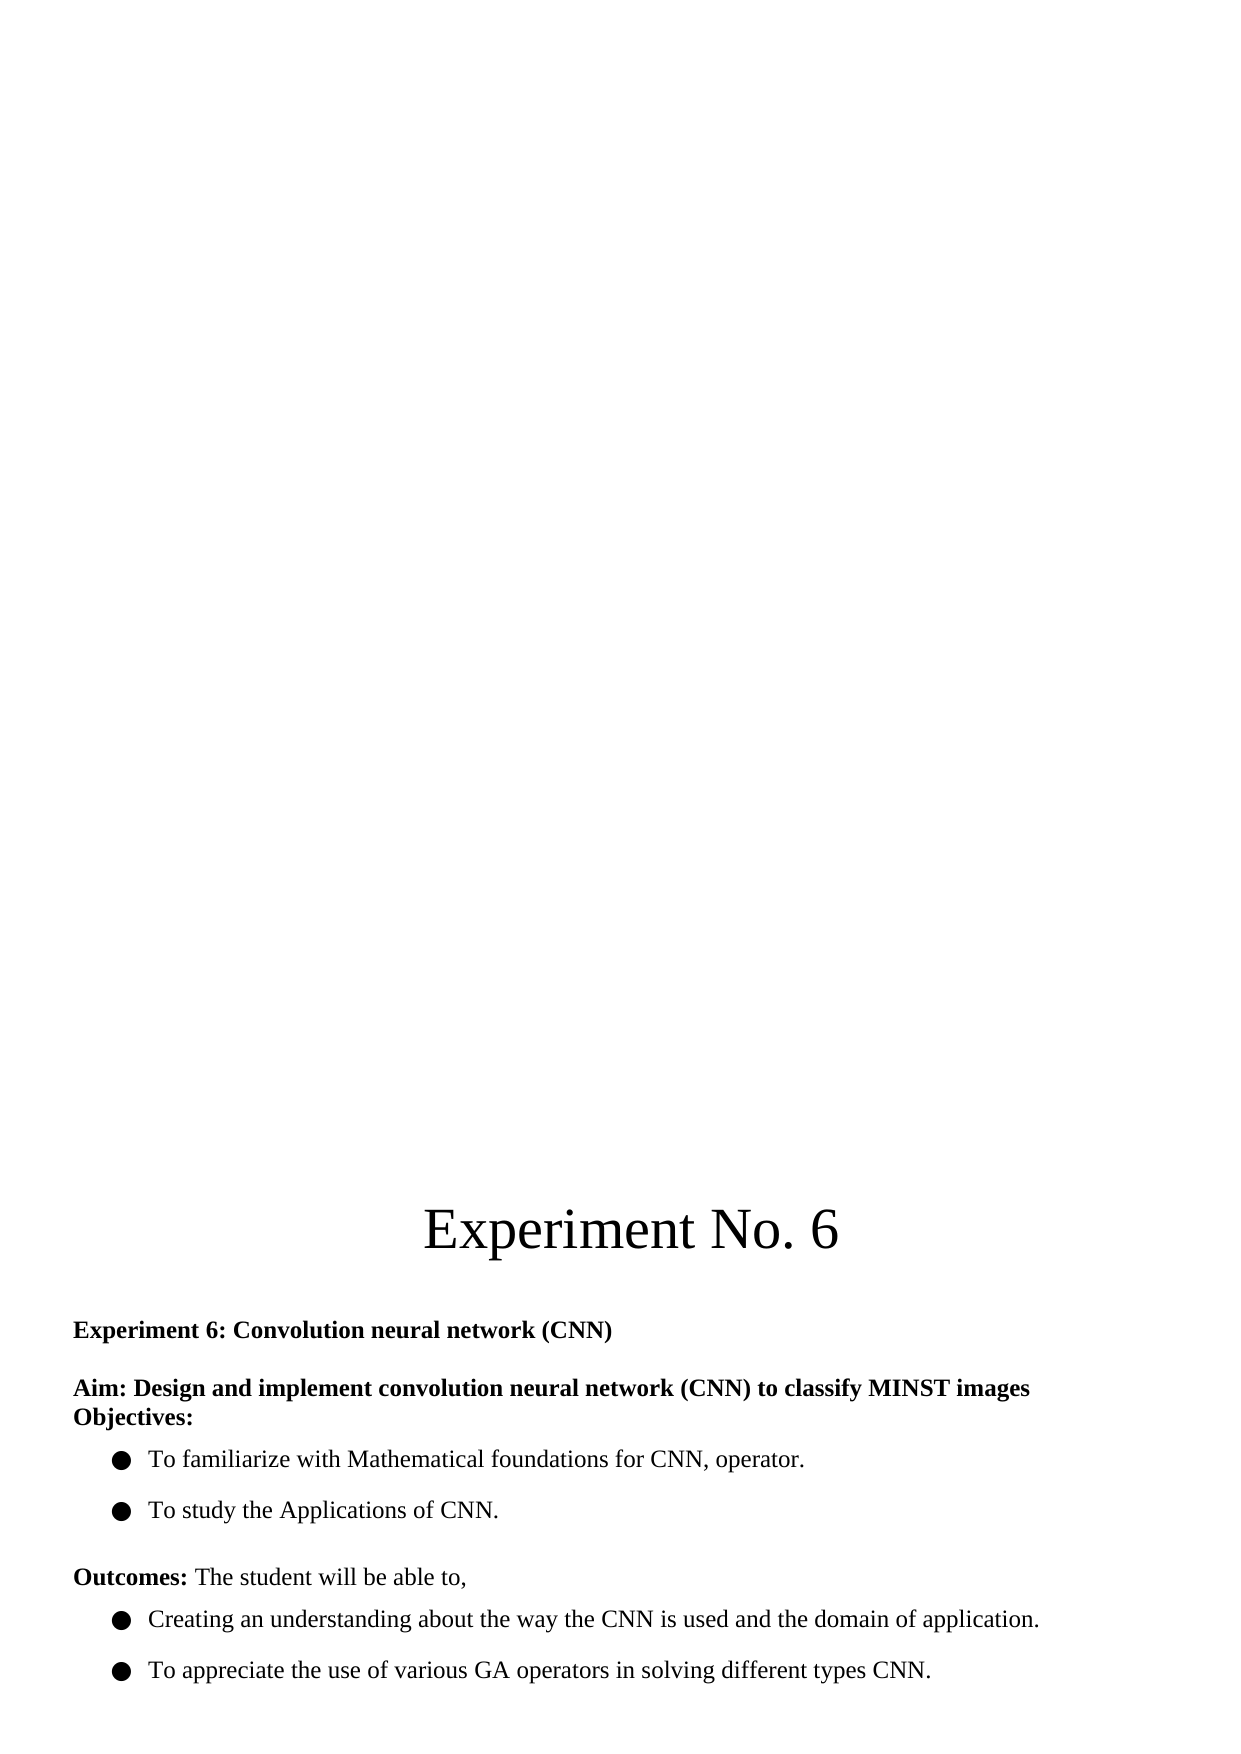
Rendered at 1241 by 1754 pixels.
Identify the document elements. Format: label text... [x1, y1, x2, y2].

list To study the Applications of CNN. [110, 1482, 1190, 1533]
list To familiarize with Mathematical foundations for CNN, operator. [110, 1431, 1190, 1482]
text Experiment No. 6 [73, 1194, 1190, 1261]
list To appreciate the use of various GA operators in solving different types CNN. [110, 1642, 1190, 1693]
list Creating an understanding about the way the CNN is used and the domain of application. [110, 1591, 1190, 1642]
text Aim: Design and implement convolution neural network (CNN) to classify MINST images [73, 1373, 1190, 1402]
text Experiment 6: Convolution neural network (CNN) [73, 1316, 1190, 1344]
text Objectives: [73, 1402, 1190, 1431]
text Outcomes: The student will be able to, [73, 1562, 1190, 1591]
